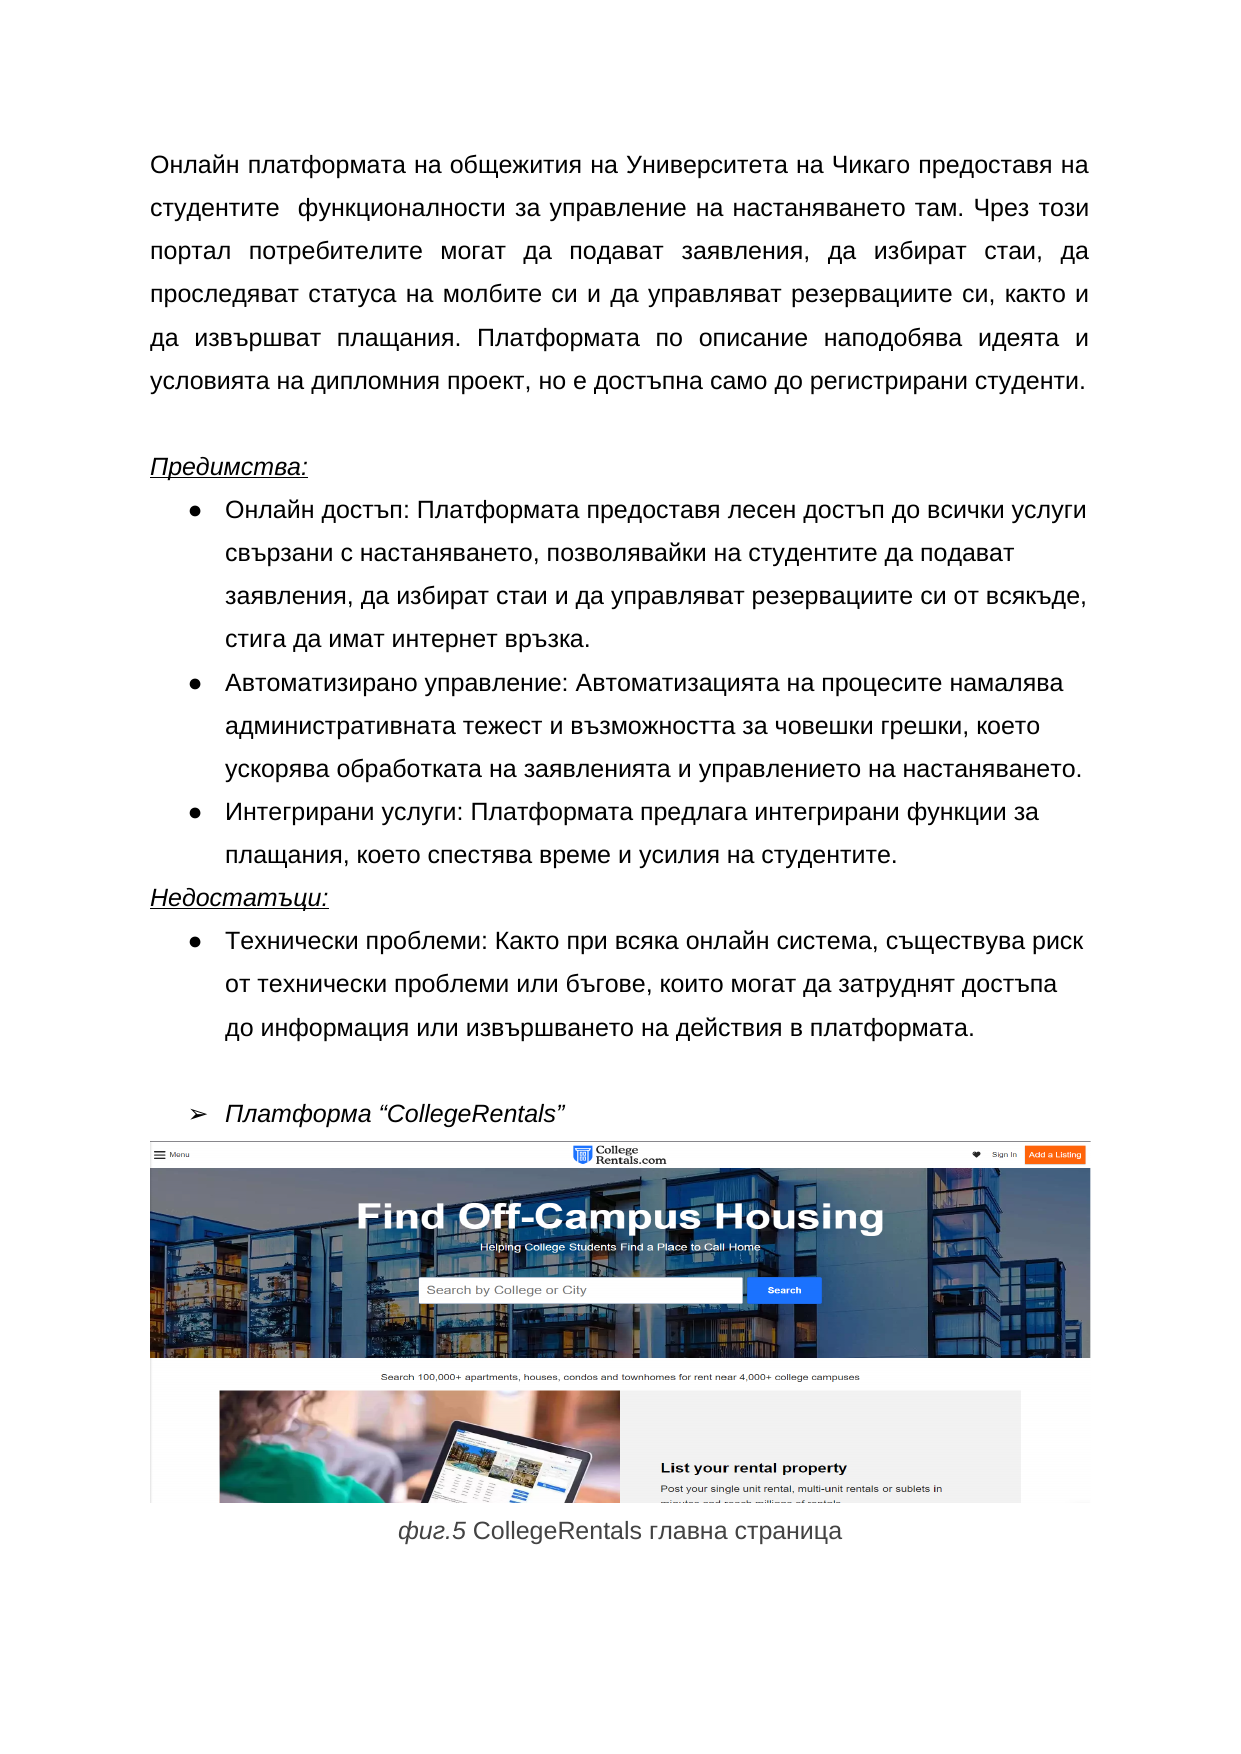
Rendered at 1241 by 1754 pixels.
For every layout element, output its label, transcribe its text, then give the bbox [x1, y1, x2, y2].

picture [150, 1141, 1091, 1503]
text фиг.5 CollegeRentals главна страница [150, 1516, 1090, 1545]
list Онлайн достъп: Платформата предоставя лесен достъп до всички услуги свързани с настаняването, позволявайки на студентите да подават заявления, да избират стаи и да управляват резервациите си от всякъде, стига да имат интернет връзка. [187, 495, 1090, 653]
list Технически проблеми: Както при всяка онлайн система, съществува риск от технически проблеми или бъгове, които могат да затруднят достъпа до информация или извършването на действия в платформата. [187, 926, 1090, 1041]
text Недостатъци: [150, 883, 1090, 912]
text Онлайн платформата на общежития на Университета на Чикаго предоставя на студентите функционалности за управление на настаняването там. Чрез този портал потребителите могат да подават заявления, да избират стаи, да проследяват статуса на молбите си и да управляват резервациите си, както и да извършват плащания. Платформата по описание наподобява идеята и условията на дипломния проект, но е достъпна само до регистрирани студенти. [150, 150, 1090, 394]
list Платформа “CollegeRentals” [187, 1099, 1090, 1127]
list Автоматизирано управление: Автоматизацията на процесите намалява административната тежест и възможността за човешки грешки, което ускорява обработката на заявленията и управлението на настаняването. [187, 667, 1090, 782]
list Интегрирани услуги: Платформата предлага интегрирани функции за плащания, което спестява време и усилия на студентите. [187, 797, 1090, 869]
text Предимства: [150, 452, 1090, 481]
